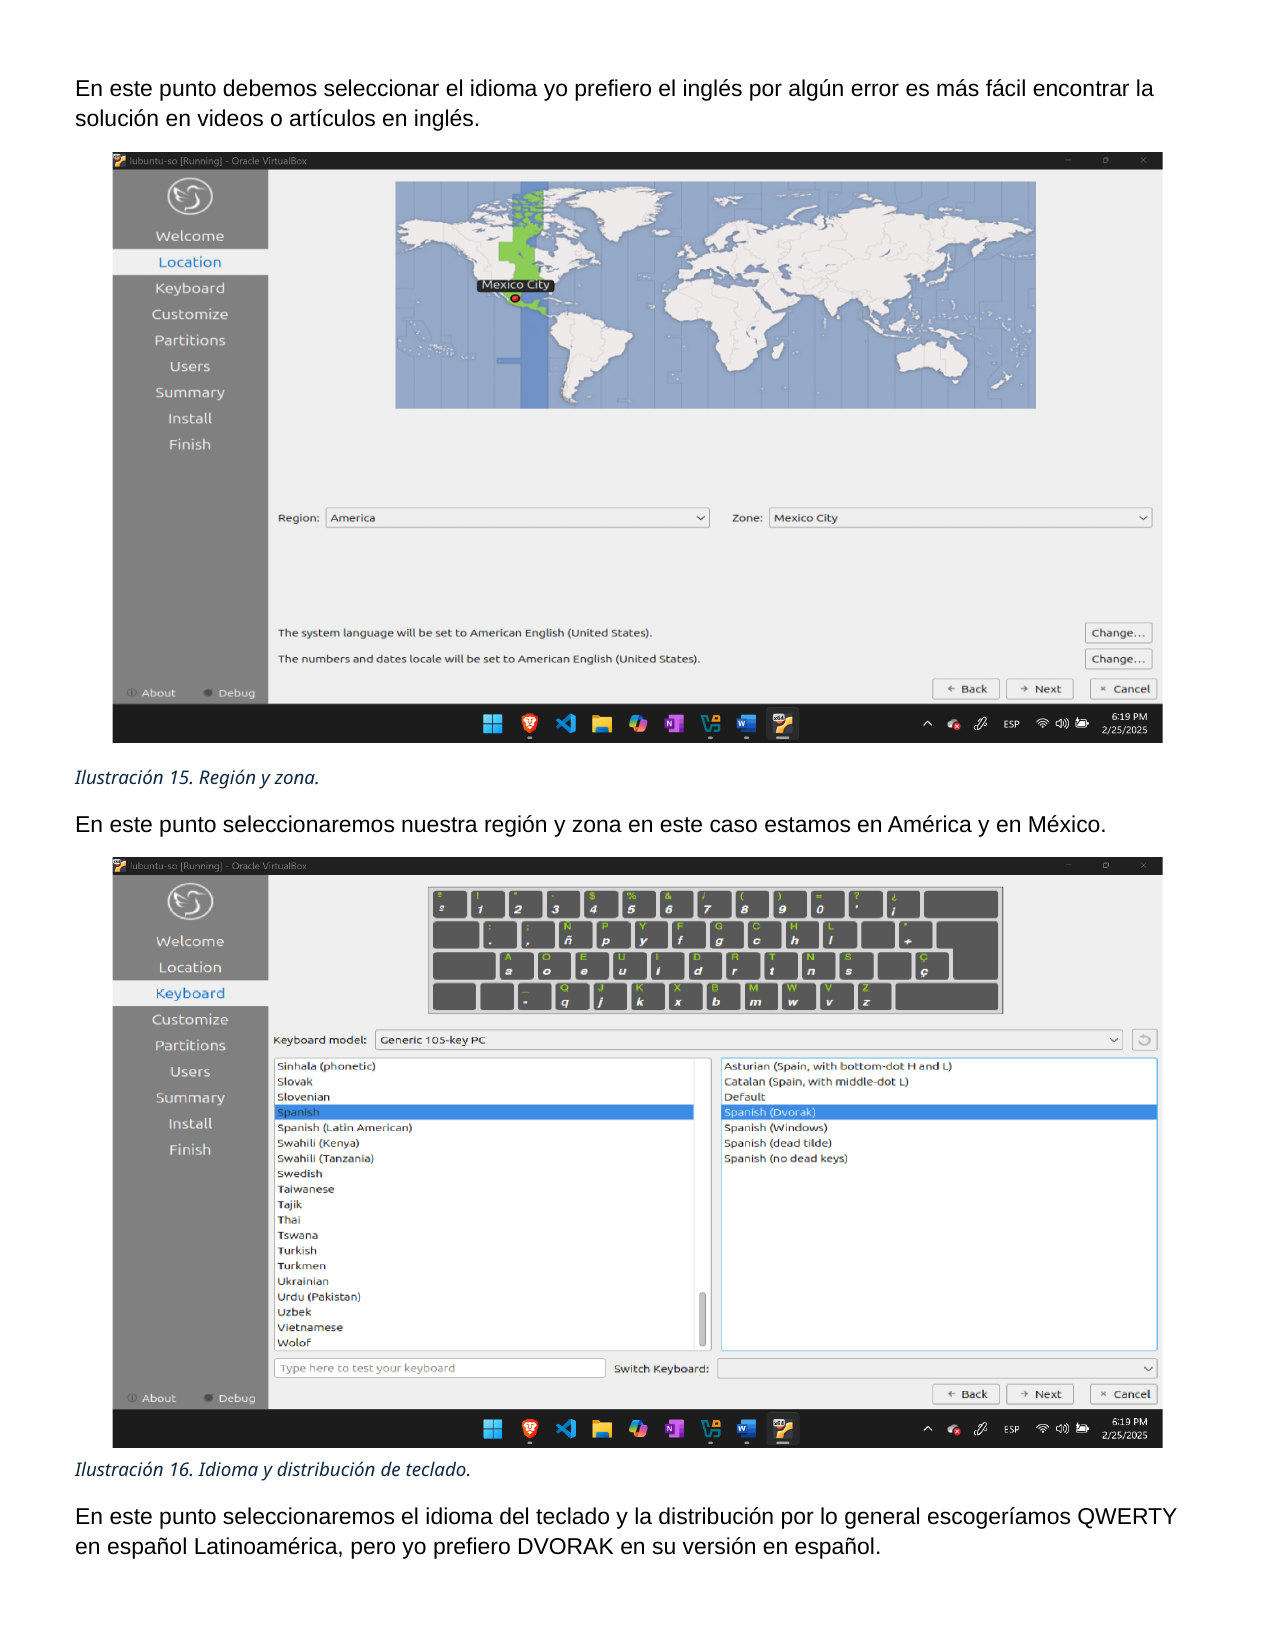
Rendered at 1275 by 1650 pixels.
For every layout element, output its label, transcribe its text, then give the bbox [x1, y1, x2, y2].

picture [112, 857, 1163, 1448]
text En este punto seleccionaremos el idioma del teclado y la distribución por lo general escogeríamos QWERTY en español Latinoamérica, pero yo prefiero DVORAK en su versión en español. [75, 1503, 1200, 1559]
picture [112, 152, 1163, 743]
text En este punto debemos seleccionar el idioma yo prefiero el inglés por algún error es más fácil encontrar la solución en videos o artículos en inglés. [75, 75, 1200, 132]
text En este punto seleccionaremos nuestra región y zona en este caso estamos en América y en México. [75, 811, 1200, 837]
